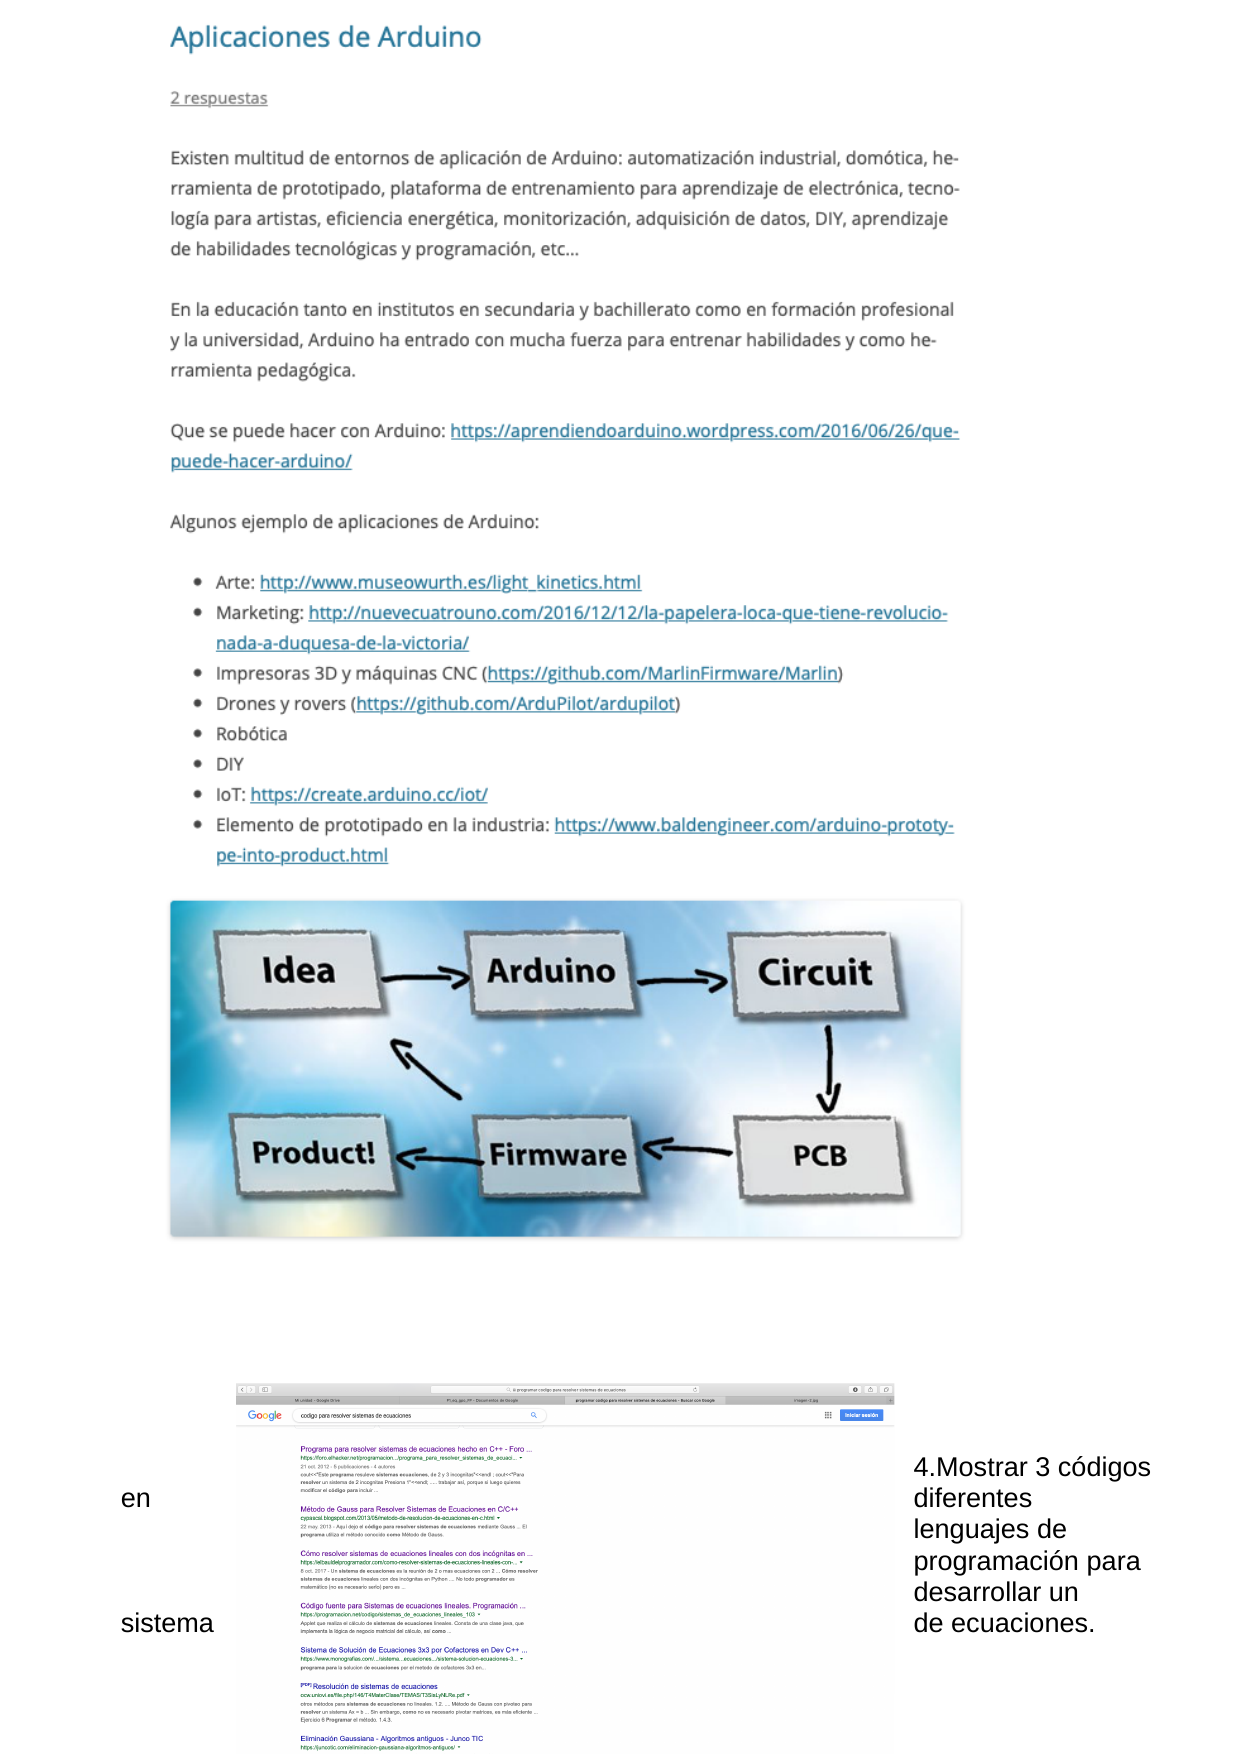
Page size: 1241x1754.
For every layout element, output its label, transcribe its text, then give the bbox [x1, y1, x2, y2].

picture [120, 0, 1000, 1257]
text 4.Mostrar 3 códigos en diferentes lenguajes de programación para desarrollar un sistema de ecuaciones. [121, 1451, 236, 1638]
picture [236, 1383, 895, 1754]
text 4.Mostrar 3 códigos en diferentes lenguajes de programación para desarrollar un sistema de ecuaciones. [895, 1451, 1153, 1638]
